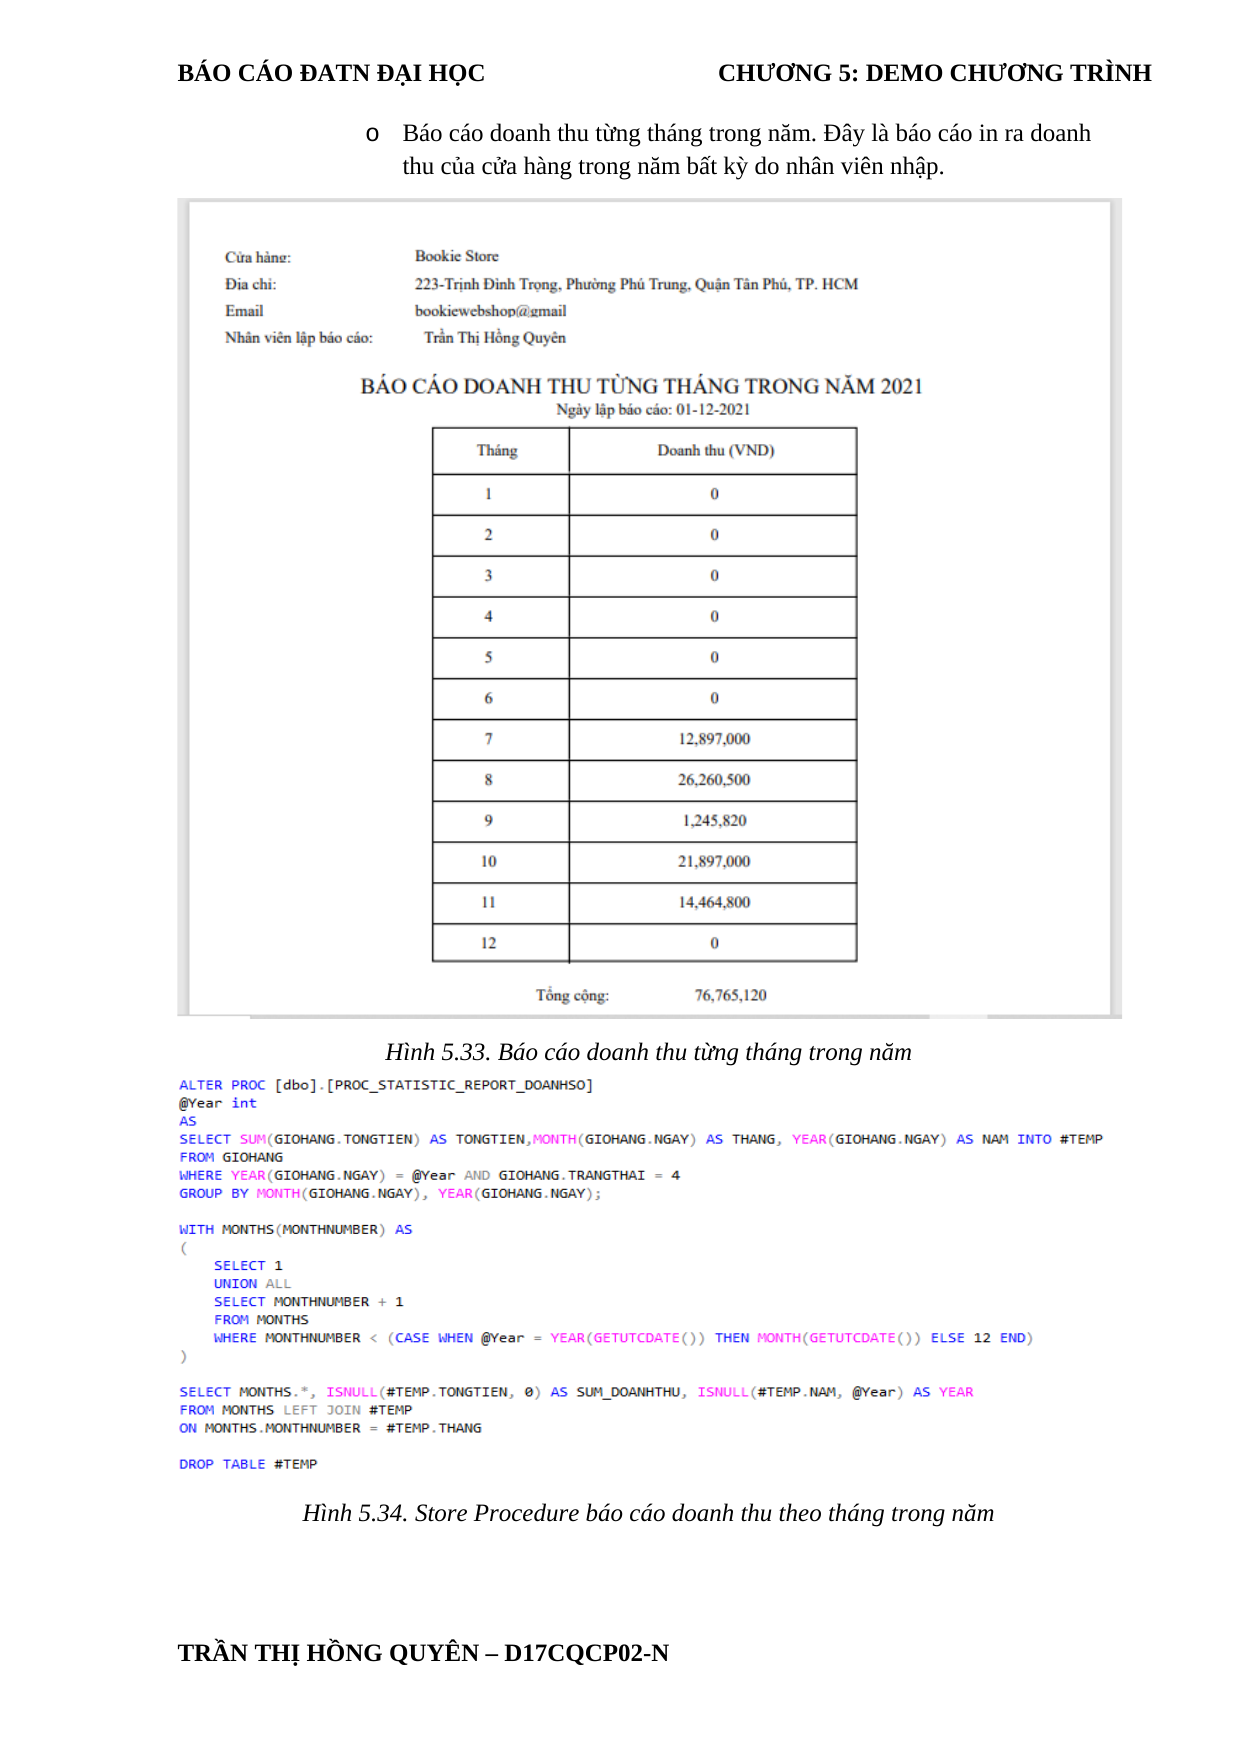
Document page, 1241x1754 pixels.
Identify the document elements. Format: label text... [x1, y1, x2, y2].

list Báo cáo doanh thu từng tháng trong năm. Đây là báo cáo in ra doanh thu của cửa hàng trong năm bất kỳ do nhân viên nhập. [365, 118, 1122, 180]
subtitle Hình 5.34. Store Procedure báo cáo doanh thu theo tháng trong năm [177, 1498, 1122, 1526]
subtitle Hình 5.33. Báo cáo doanh thu từng tháng trong năm [177, 1037, 1122, 1066]
picture [177, 198, 1123, 1019]
picture [177, 1067, 1123, 1480]
